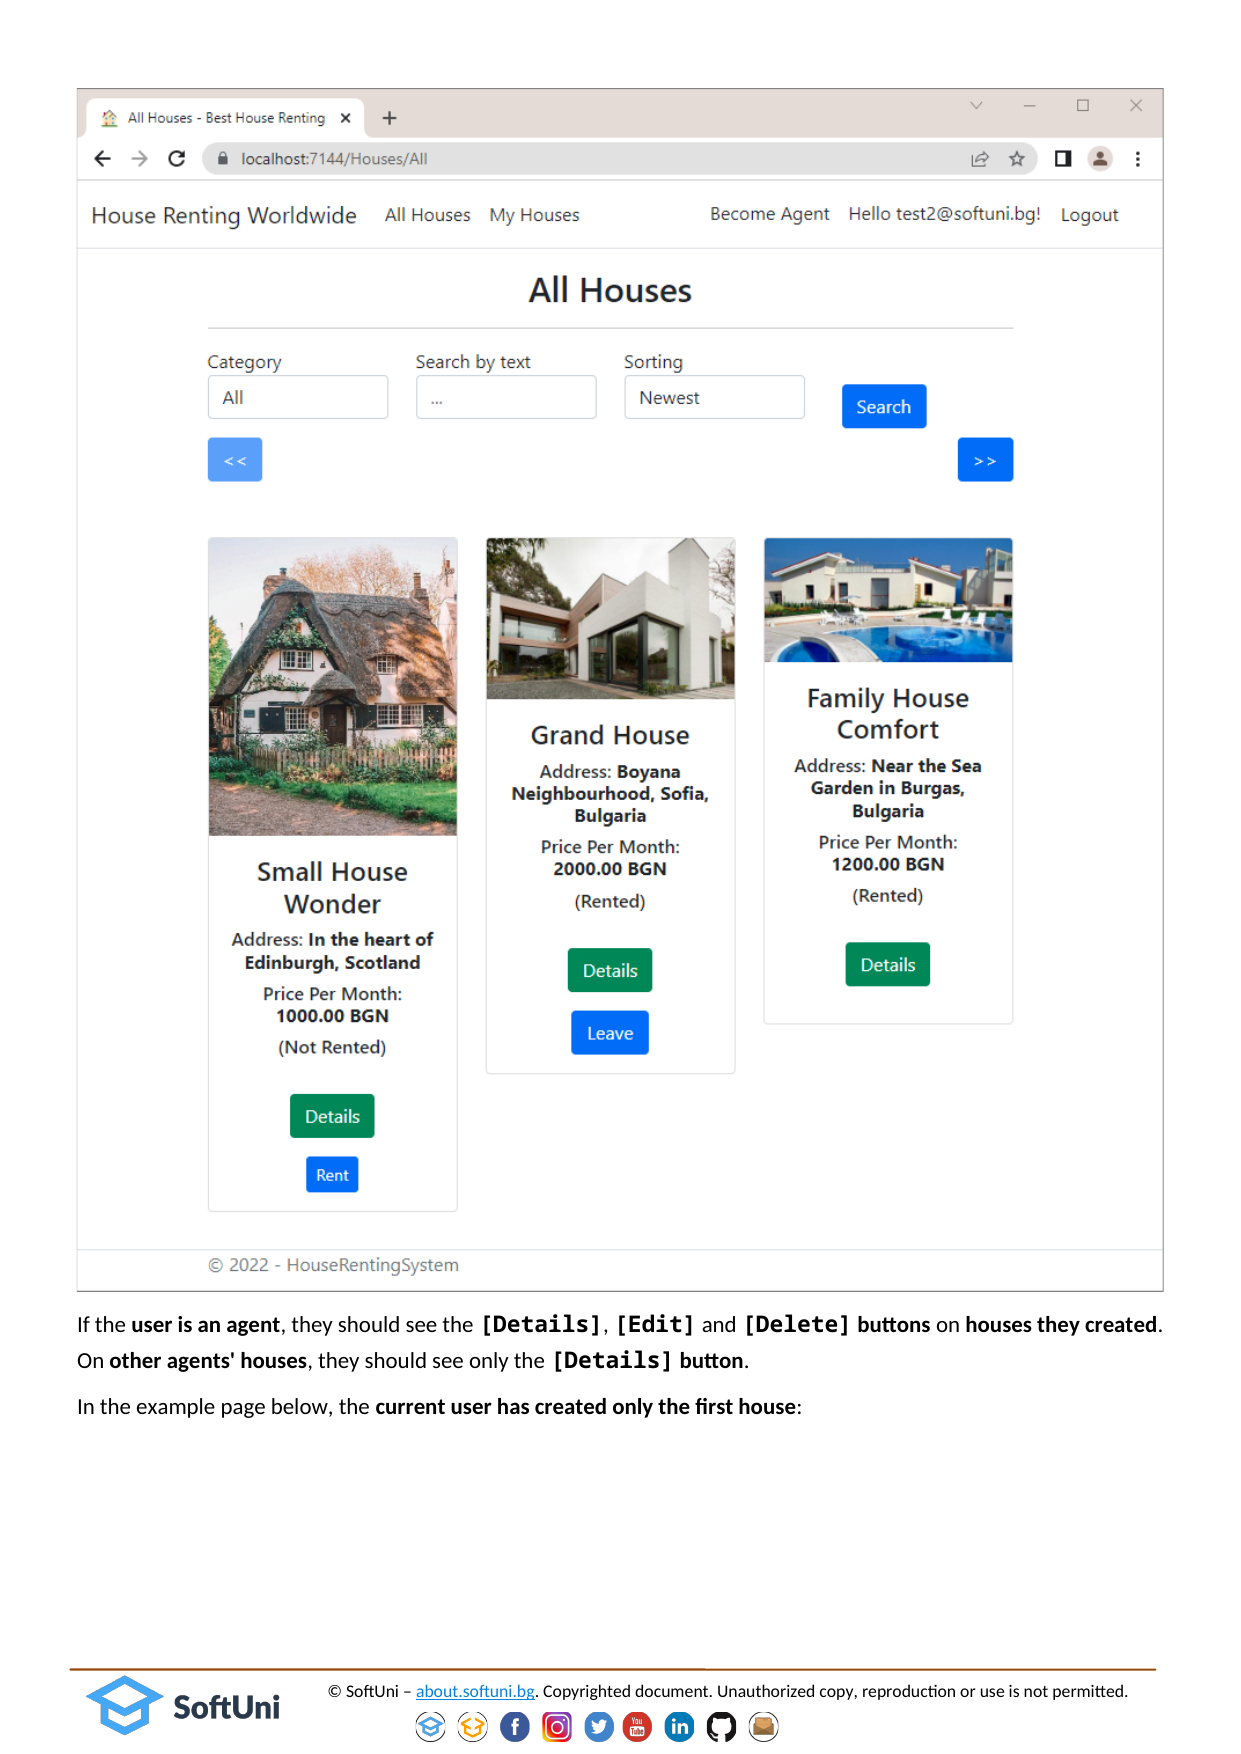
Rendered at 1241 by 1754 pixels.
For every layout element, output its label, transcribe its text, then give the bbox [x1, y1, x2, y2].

picture [457, 1712, 488, 1742]
picture [79, 1671, 286, 1741]
picture [76, 88, 1164, 1292]
picture [678, 1724, 688, 1733]
picture [584, 1712, 614, 1742]
picture [664, 1712, 671, 1720]
picture [664, 1733, 673, 1742]
picture [748, 1712, 779, 1742]
picture [622, 1712, 652, 1742]
picture [415, 1712, 446, 1742]
picture [706, 1712, 737, 1742]
picture [686, 1735, 694, 1742]
picture [542, 1712, 572, 1742]
text In the example page below, the current user has created only the first house: [77, 1392, 1163, 1420]
picture [500, 1712, 530, 1742]
text If the user is an agent, they should see the [Details], [Edit] and [Delete] buttons on houses they created. On other agents' houses, they should see only the [Details] button. [77, 1308, 1163, 1375]
